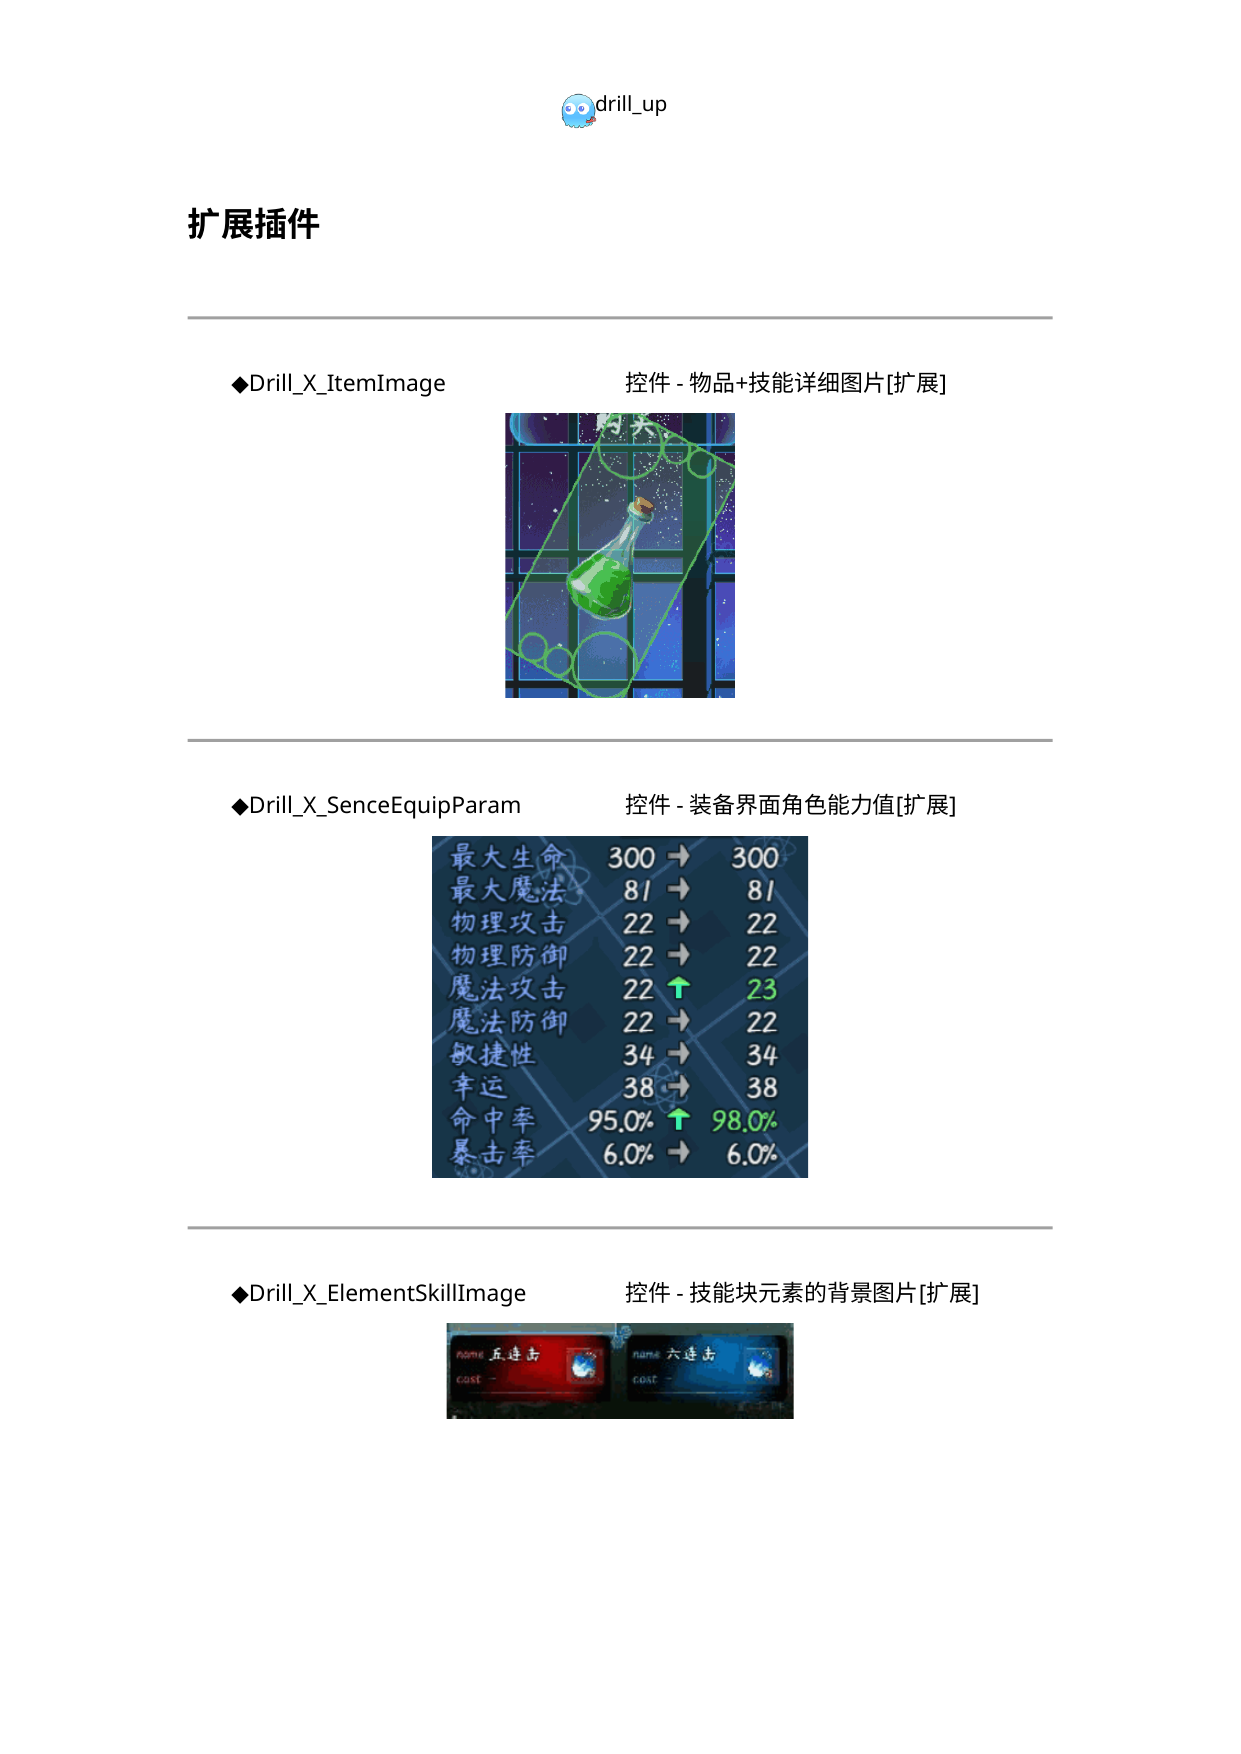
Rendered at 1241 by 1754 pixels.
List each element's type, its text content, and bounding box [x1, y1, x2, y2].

text ◆Drill_X_ItemImage 控件 - 物品+技能详细图片[扩展] [187, 349, 1053, 414]
picture [432, 836, 809, 1178]
text ◆Drill_X_SenceEquipParam 控件 - 装备界面角色能力值[扩展] [187, 771, 1053, 836]
picture [505, 413, 735, 698]
subtitle 扩展插件 [187, 189, 1053, 254]
text ◆Drill_X_ElementSkillImage 控件 - 技能块元素的背景图片[扩展] [187, 1259, 1053, 1324]
picture [556, 88, 597, 130]
picture [446, 1323, 794, 1419]
